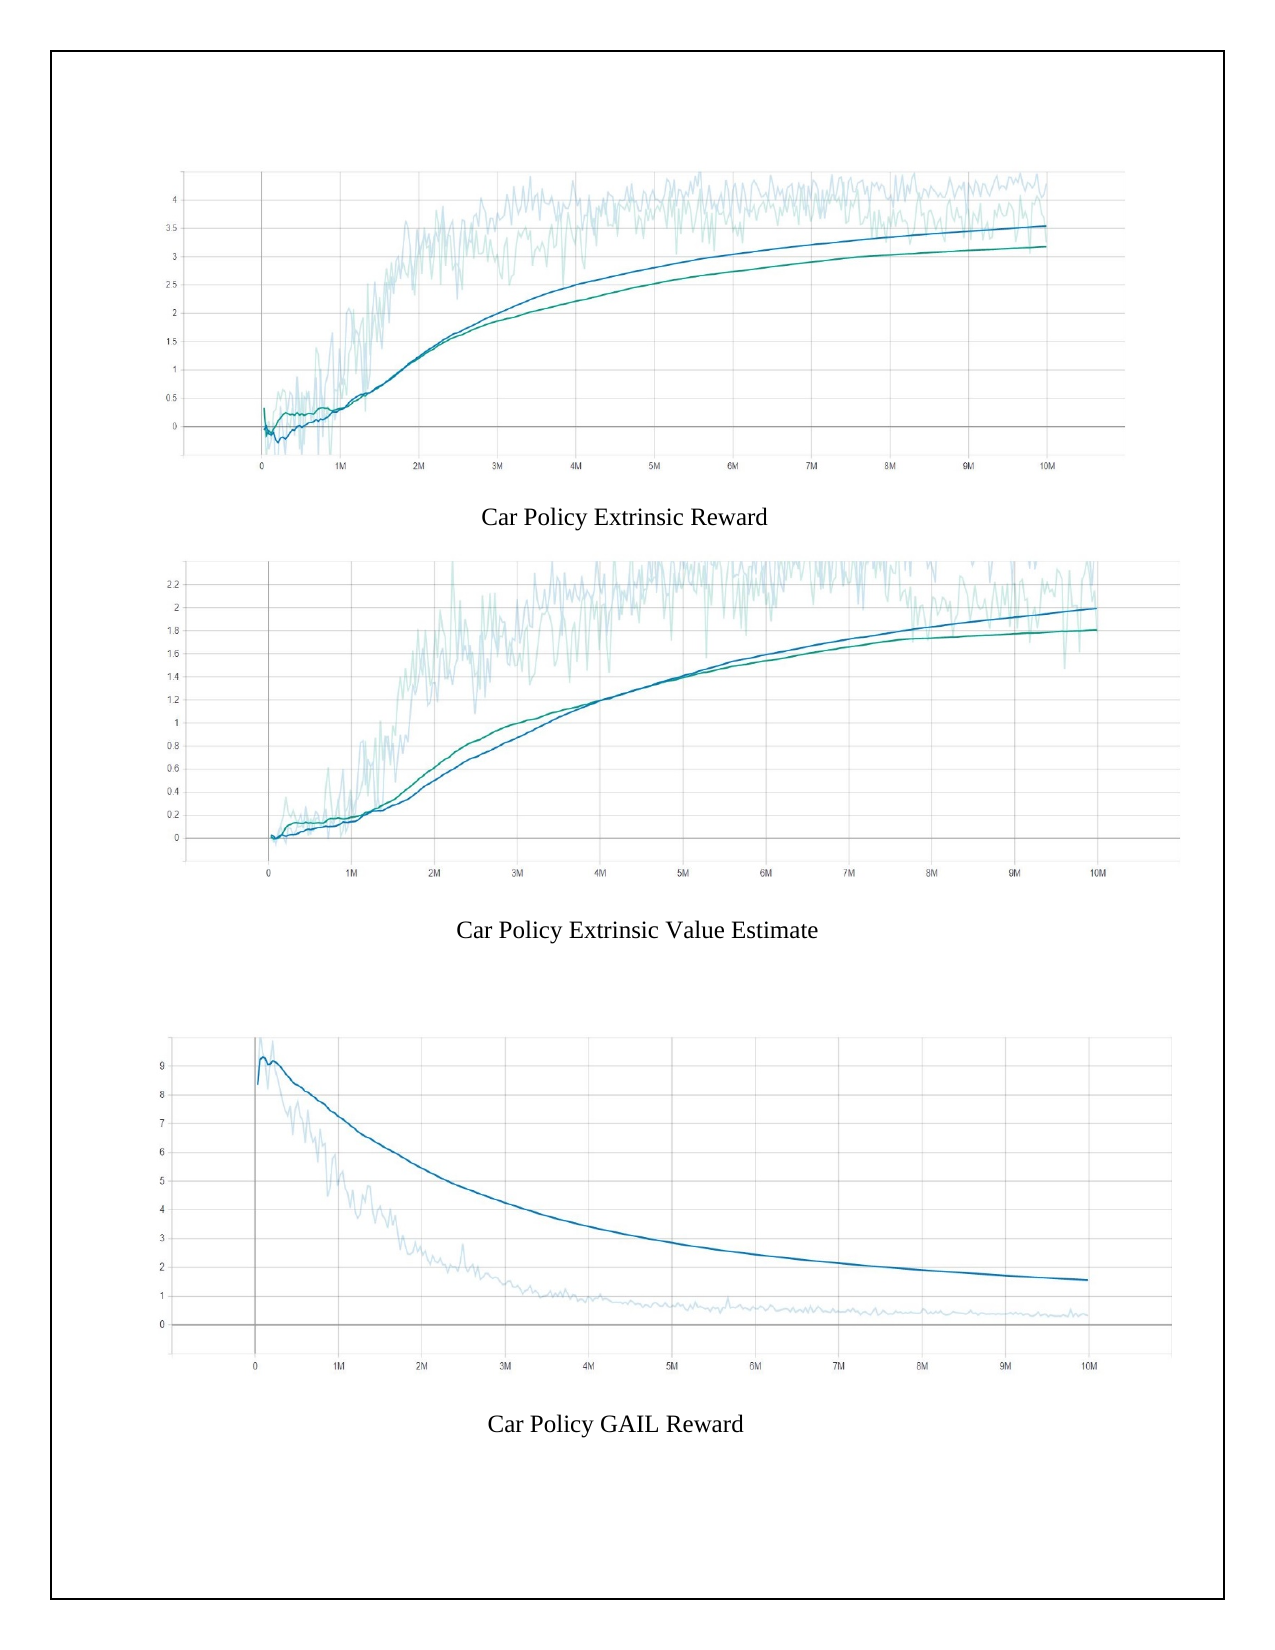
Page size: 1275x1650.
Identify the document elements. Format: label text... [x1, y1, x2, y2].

text Car Policy Extrinsic Reward [150, 502, 1125, 531]
picture [150, 535, 1181, 912]
picture [150, 1014, 1172, 1406]
text Car Policy Extrinsic Value Estimate [150, 916, 1125, 944]
text Car Policy GAIL Reward [150, 1409, 1125, 1438]
picture [150, 150, 1125, 498]
